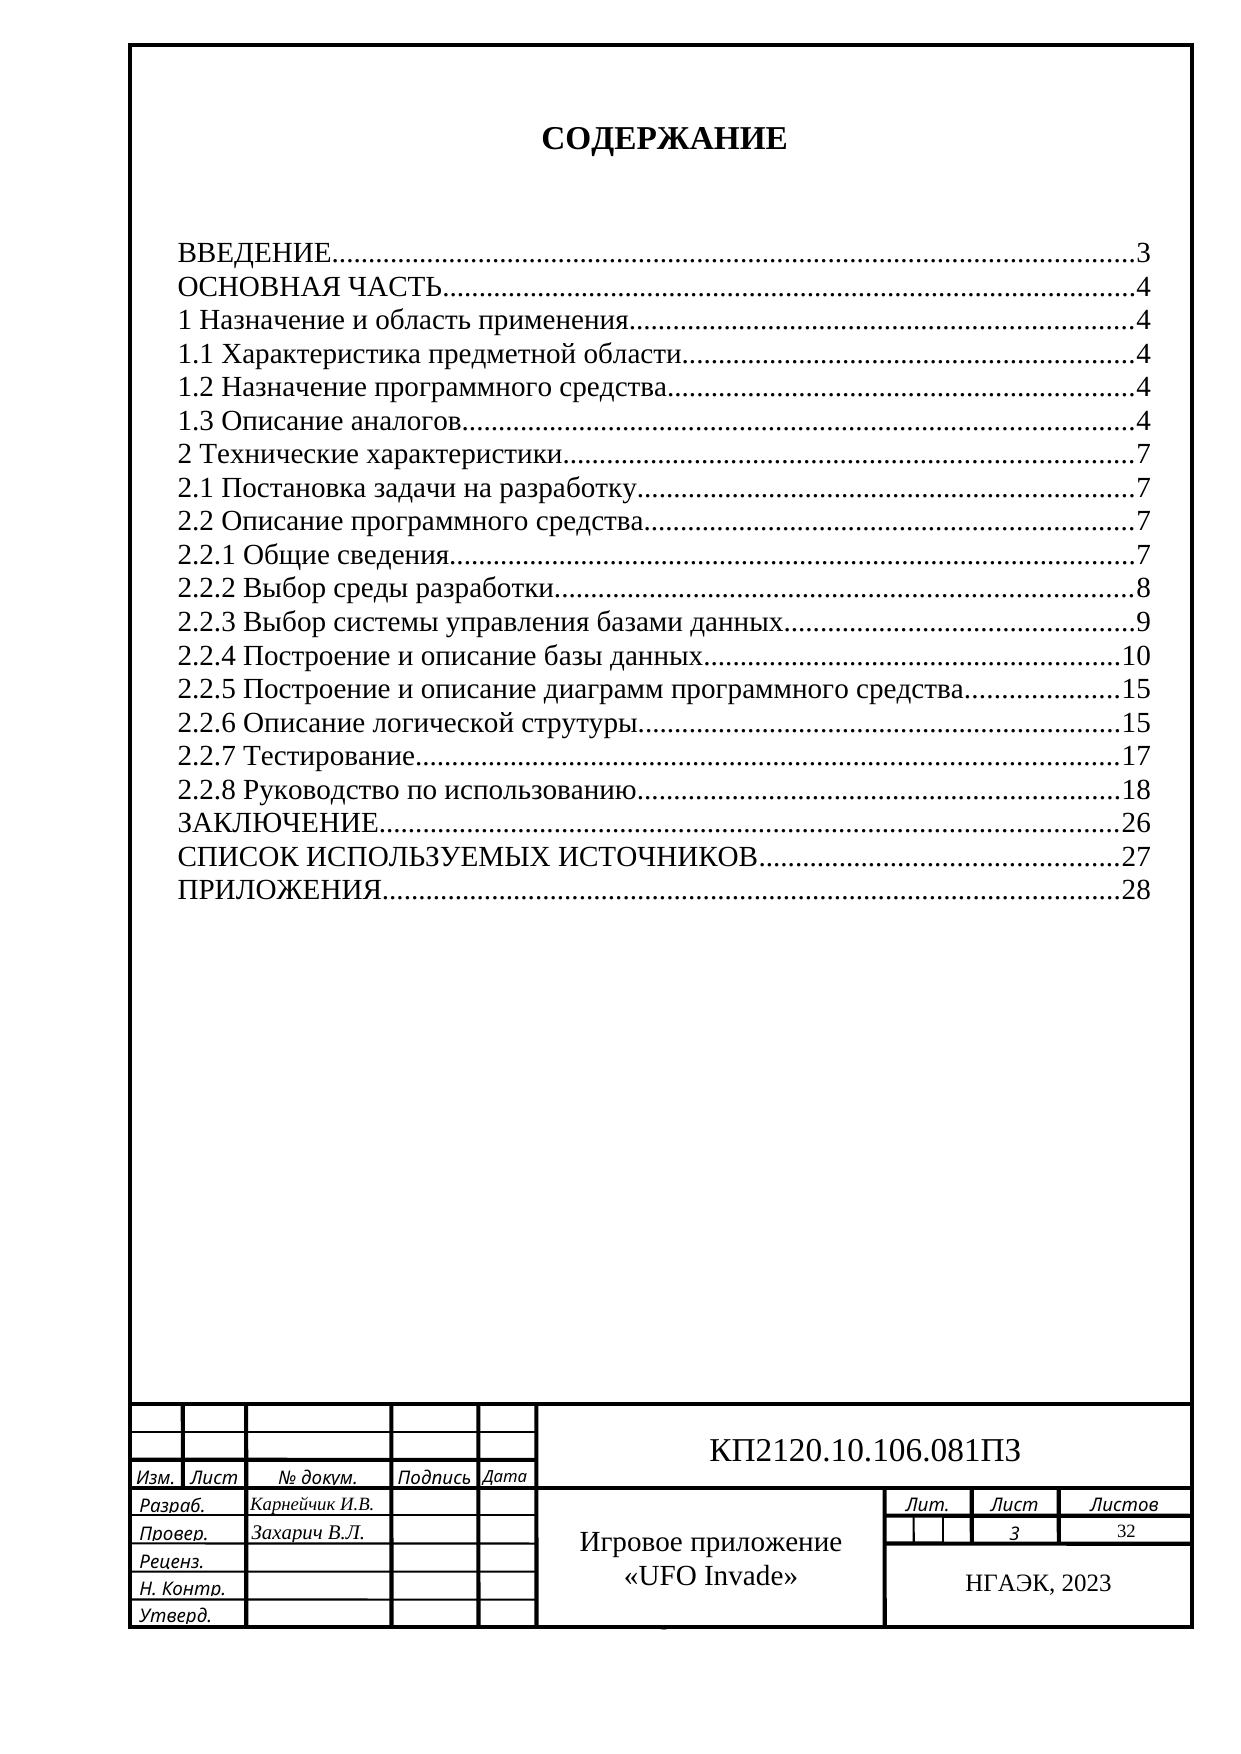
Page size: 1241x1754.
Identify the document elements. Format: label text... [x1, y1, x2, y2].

text СОДЕРЖАНИЕ [177, 118, 1152, 156]
